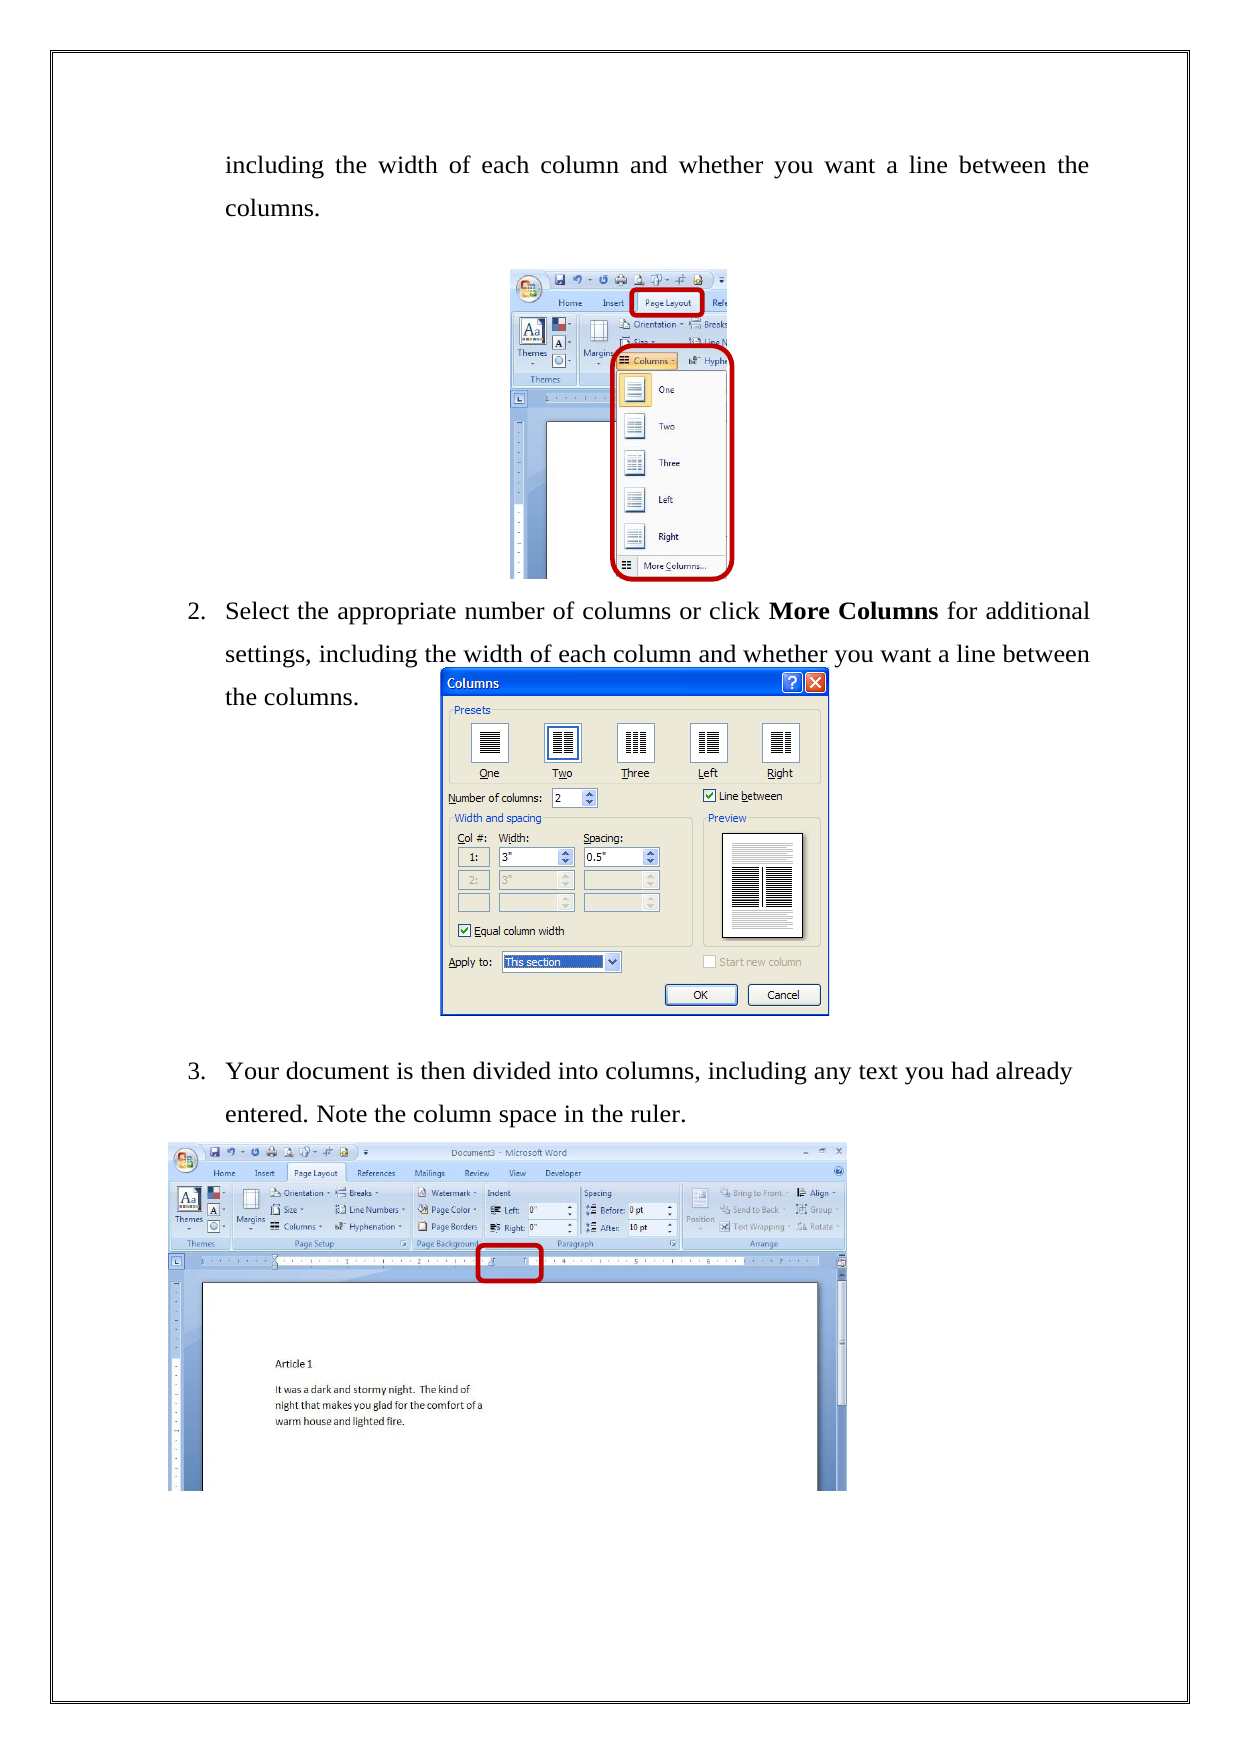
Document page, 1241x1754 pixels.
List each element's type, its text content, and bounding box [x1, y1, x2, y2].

list Your document is then divided into columns, including any text you had already entered. Note the column space in the ruler. [187, 1056, 1090, 1128]
list Select the appropriate number of columns or click More Columns for additional settings, including the width of each column and whether you want a line between the columns. [187, 265, 1090, 711]
picture [168, 1142, 847, 1491]
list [187, 150, 1090, 222]
picture [440, 667, 830, 1016]
